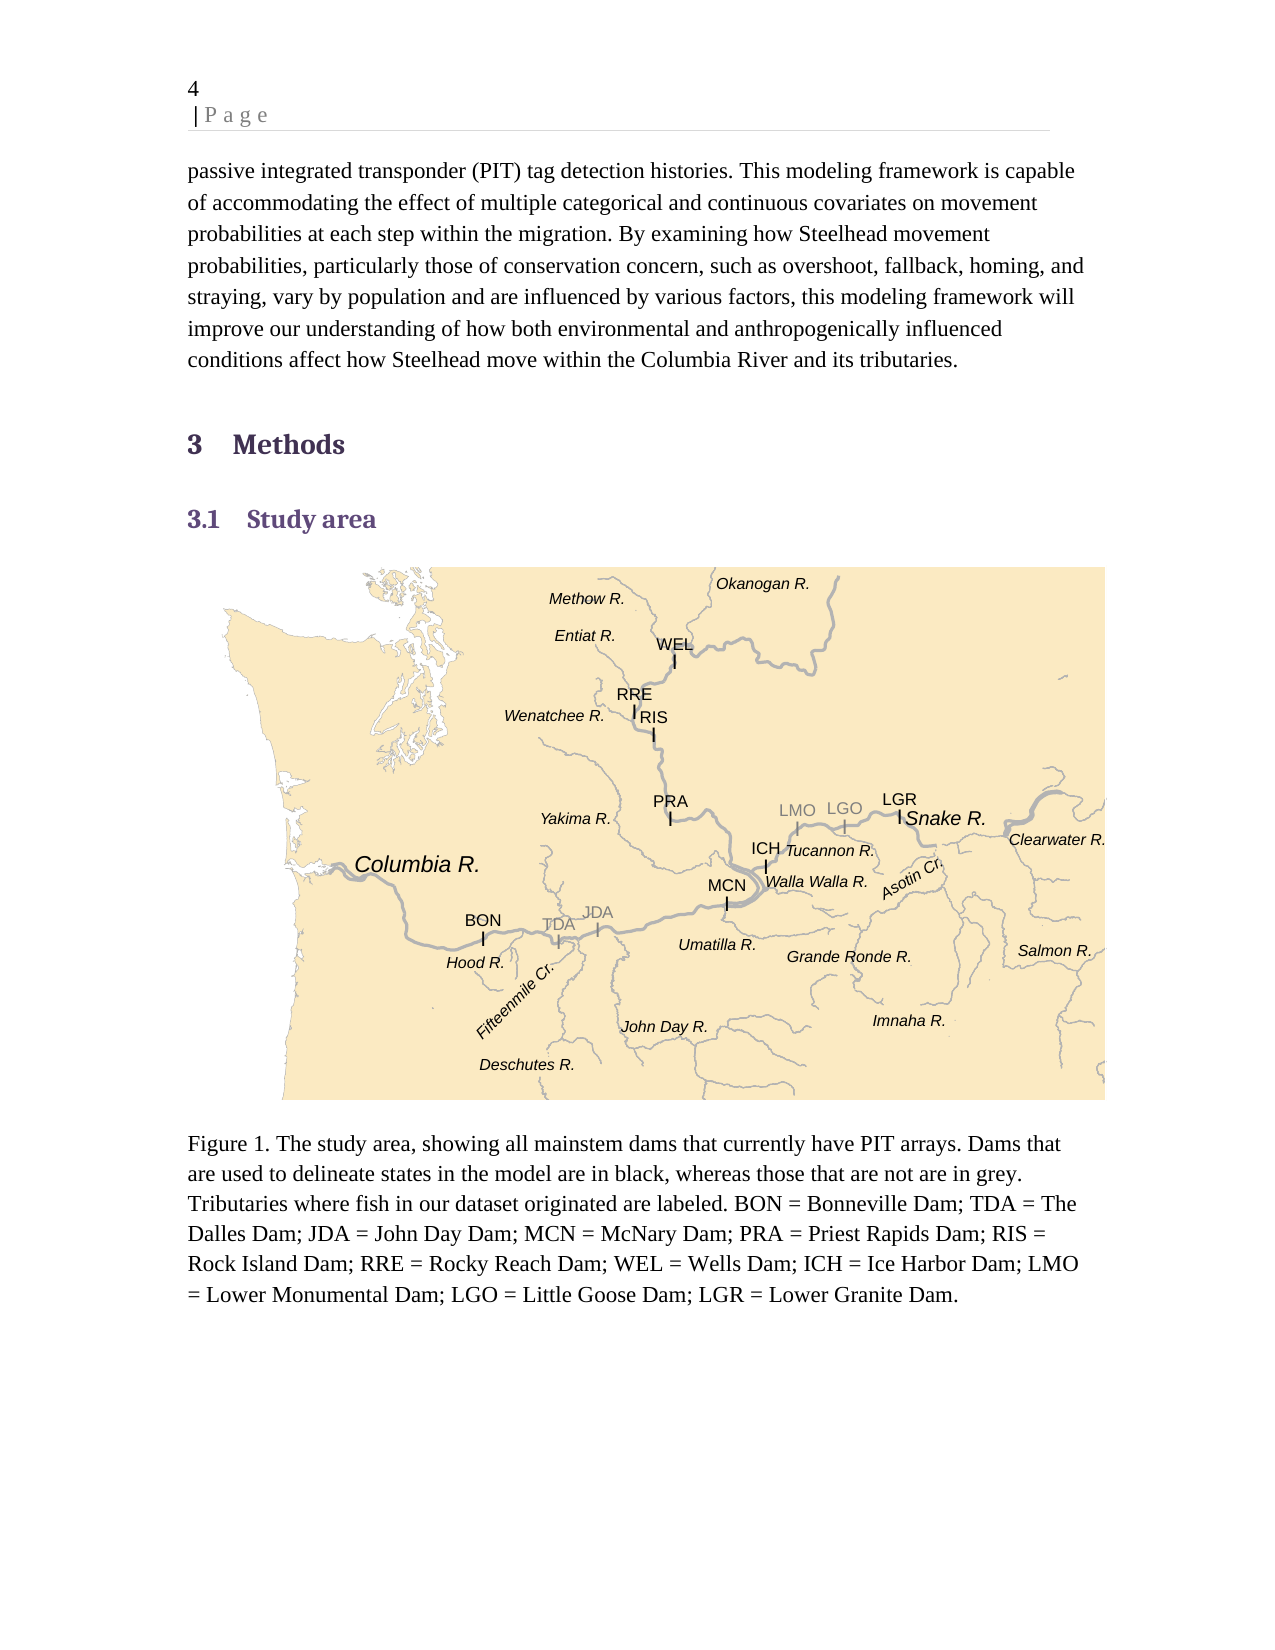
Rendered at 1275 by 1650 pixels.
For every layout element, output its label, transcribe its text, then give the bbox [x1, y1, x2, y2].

subtitle Methods [187, 428, 1087, 462]
subtitle Study area [187, 504, 1087, 535]
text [187, 157, 1087, 373]
